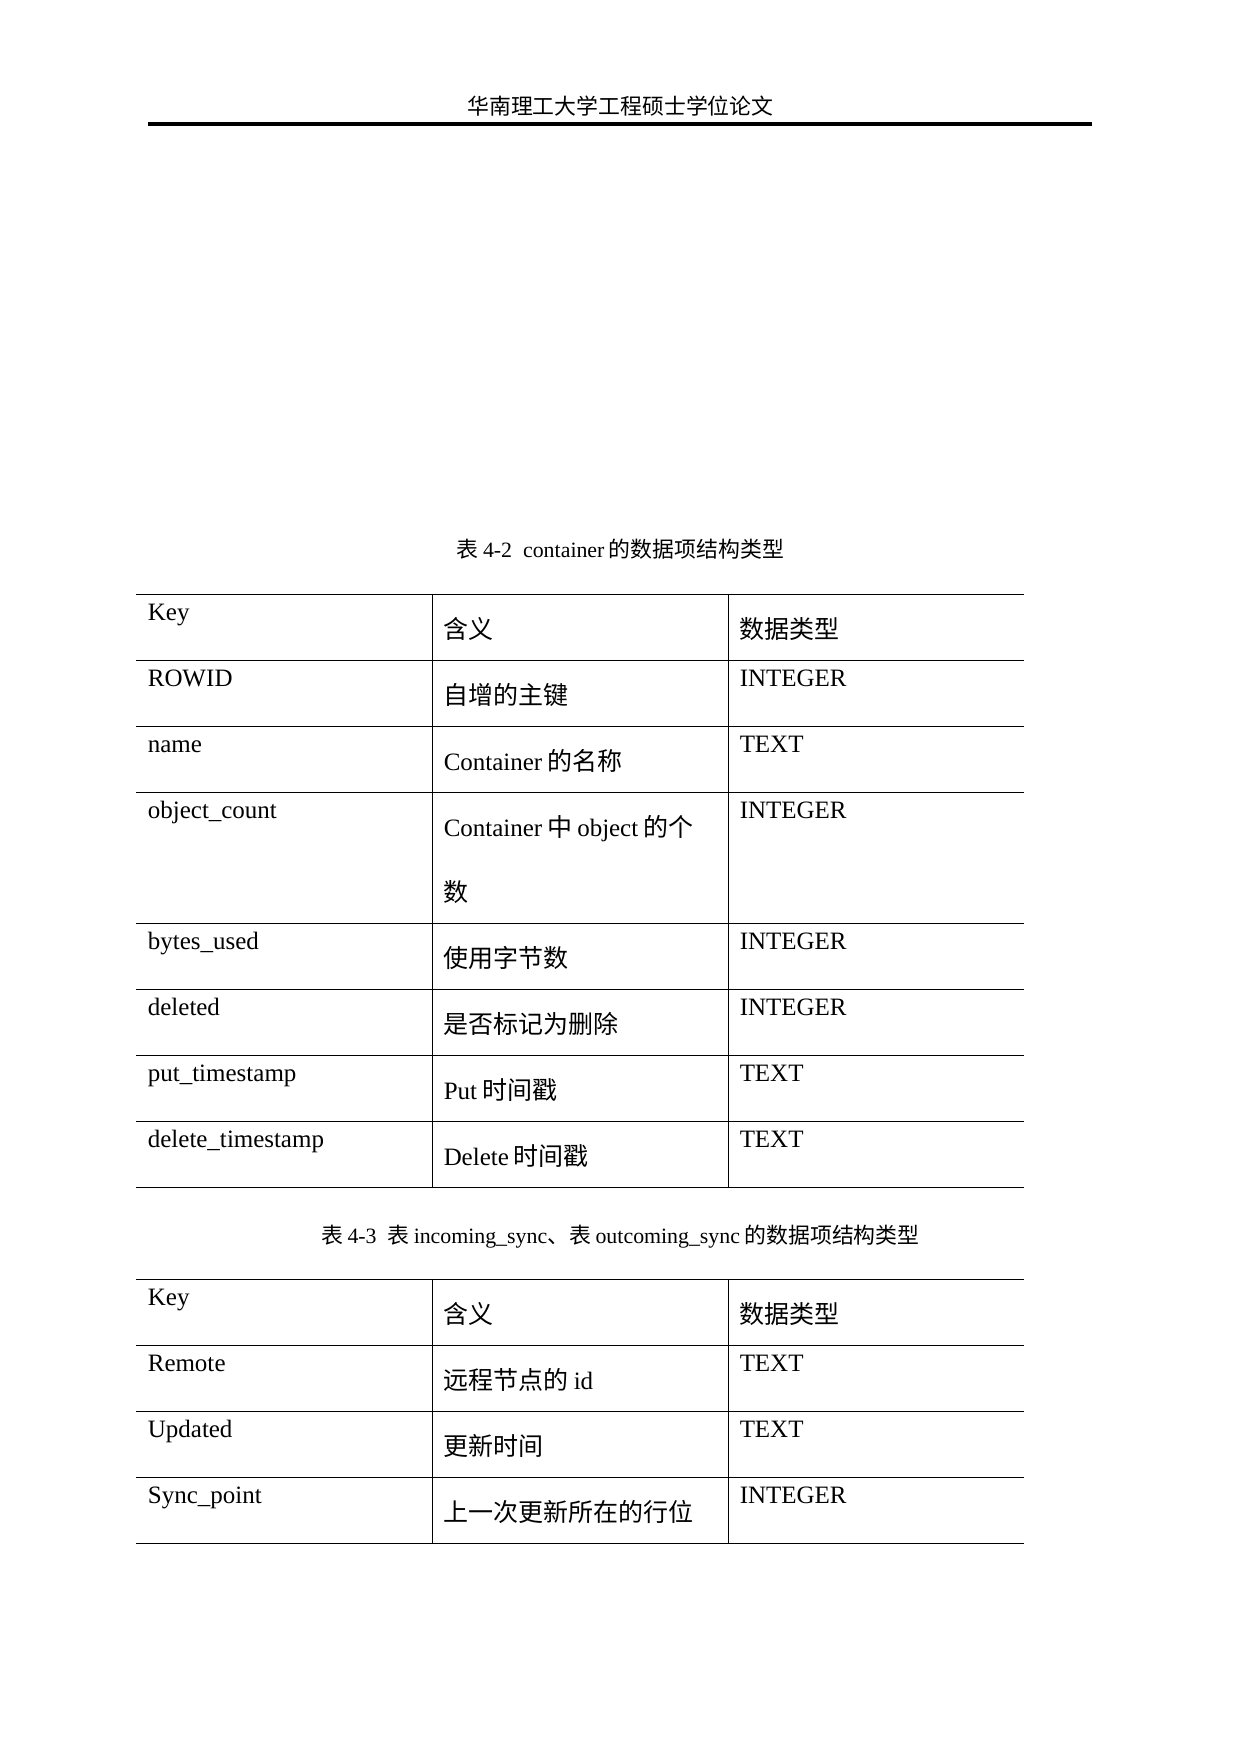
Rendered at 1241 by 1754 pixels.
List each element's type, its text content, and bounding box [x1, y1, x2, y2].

table_cell object_count [136, 793, 432, 923]
table_cell TEXT [729, 1056, 1024, 1121]
table_cell TEXT [729, 1346, 1024, 1411]
text 表4-3 表incoming_sync、表outcoming_sync的数据项结构类型 [148, 1217, 1092, 1250]
table_cell INTEGER [729, 1478, 1024, 1543]
table_cell INTEGER [729, 793, 1024, 923]
table_cell delete_timestamp [136, 1122, 432, 1187]
table_header Key [136, 595, 432, 660]
table_cell name [136, 727, 432, 792]
table_cell bytes_used [136, 924, 432, 989]
text 表4-2 container的数据项结构类型 [148, 532, 1092, 564]
table_header 含义 [433, 1280, 728, 1345]
table_cell 自增的主键 [433, 661, 728, 726]
table_header 数据类型 [729, 1280, 1024, 1345]
table_cell deleted [136, 990, 432, 1055]
table_cell Container的名称 [433, 727, 728, 792]
table_cell TEXT [729, 1122, 1024, 1187]
table_header 数据类型 [729, 595, 1024, 660]
table_cell 是否标记为删除 [433, 990, 728, 1055]
table_cell put_timestamp [136, 1056, 432, 1121]
table_cell Remote [136, 1346, 432, 1411]
table_cell TEXT [729, 727, 1024, 792]
table_cell INTEGER [729, 924, 1024, 989]
table_cell 使用字节数 [433, 924, 728, 989]
table_cell INTEGER [729, 990, 1024, 1055]
table_cell Sync_point [136, 1478, 432, 1543]
table_cell 上一次更新所在的行位置 [433, 1478, 728, 1543]
table_header Key [136, 1280, 432, 1345]
table_cell Container中object的个数 [433, 793, 728, 923]
table_header 含义 [433, 595, 728, 660]
table_cell Updated [136, 1412, 432, 1477]
table_cell 远程节点的id [433, 1346, 728, 1411]
table_cell TEXT [729, 1412, 1024, 1477]
table_cell INTEGER [729, 661, 1024, 726]
table_cell ROWID [136, 661, 432, 726]
table_cell Delete时间戳 [433, 1122, 728, 1187]
table_cell Put时间戳 [433, 1056, 728, 1121]
